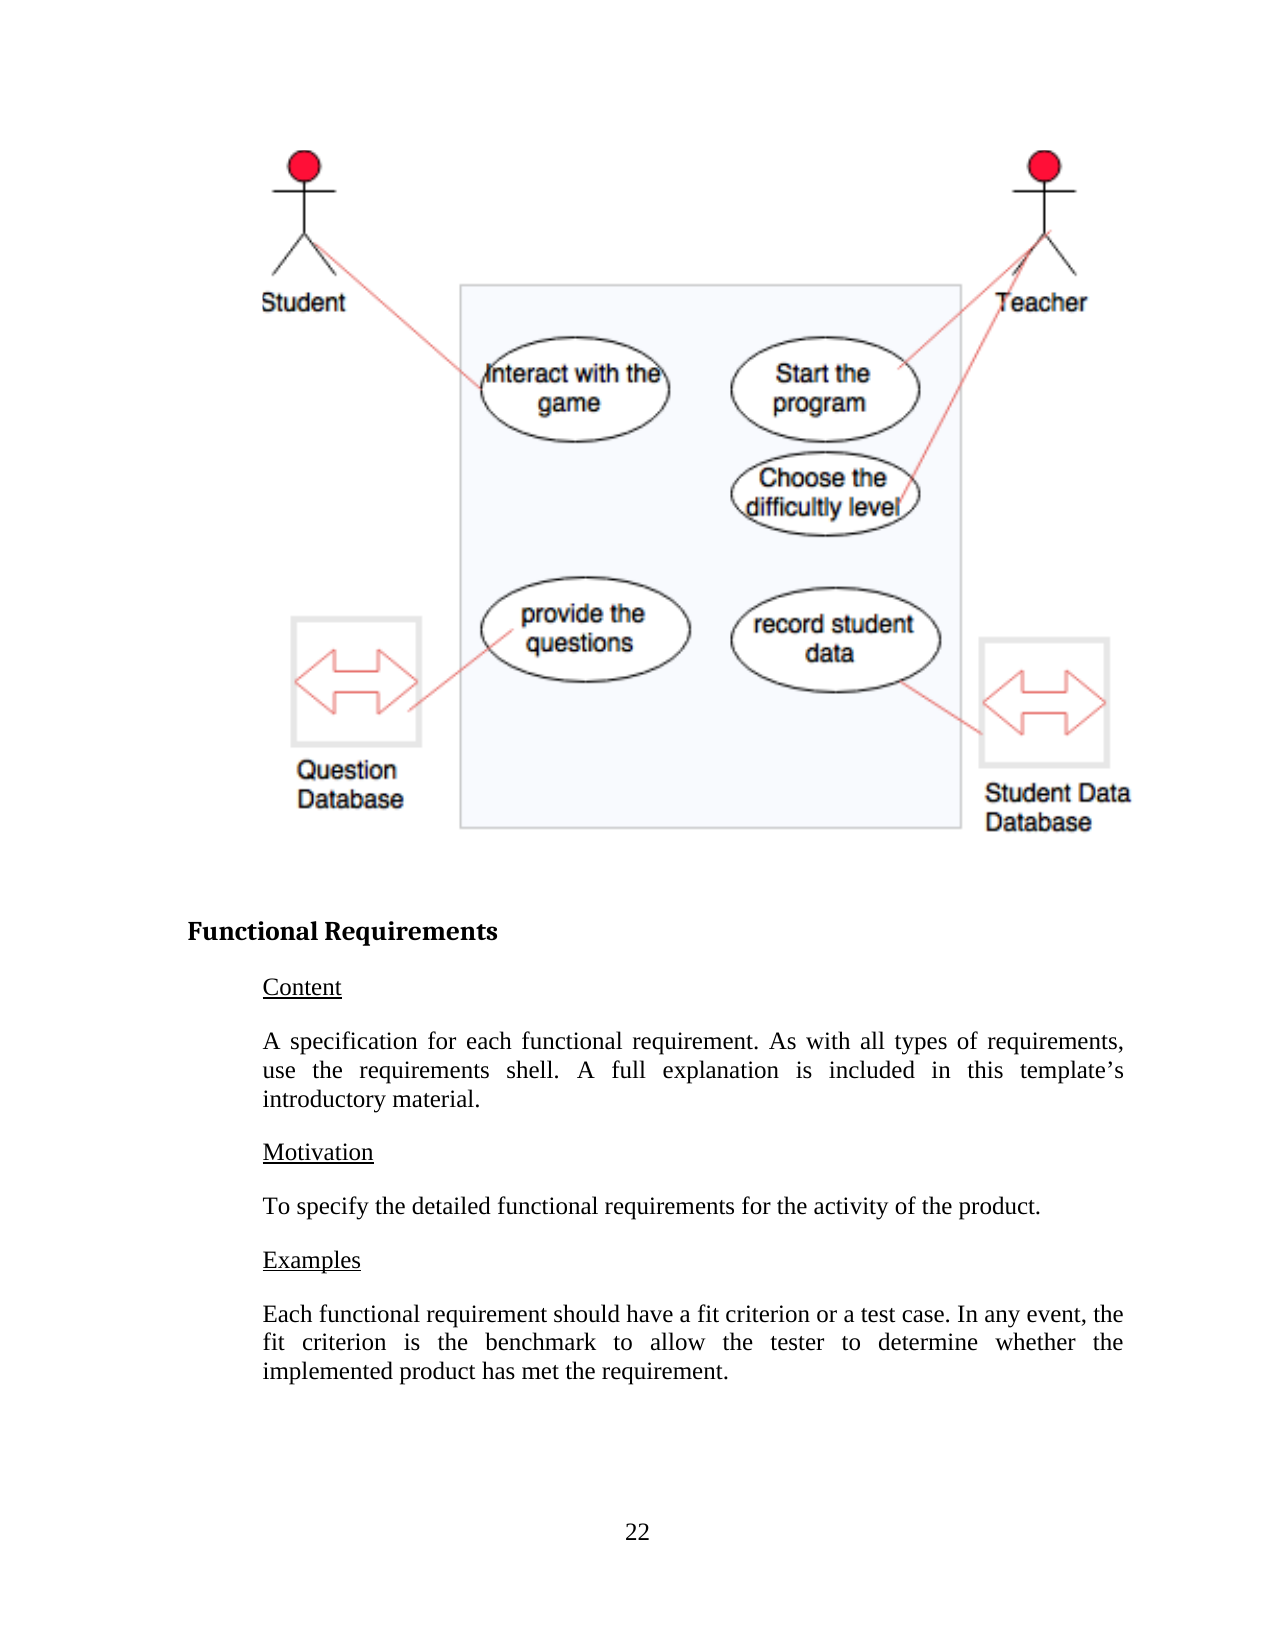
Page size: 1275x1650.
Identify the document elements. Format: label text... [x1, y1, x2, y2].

text Each functional requirement should have a fit criterion or a test case. In any event, the fit criterion is the benchmark to allow the tester to determine whether the implemented product has met the requirement. [262, 1299, 1125, 1385]
subtitle Examples [262, 1245, 1125, 1274]
subtitle Functional Requirements [187, 916, 1125, 947]
text To specify the detailed functional requirements for the activity of the product. [262, 1191, 1125, 1220]
picture [262, 150, 1171, 842]
text A specification for each functional requirement. As with all types of requirements, use the requirements shell. A full explanation is included in this template’s introductory material. [262, 1026, 1125, 1112]
subtitle Motivation [262, 1137, 1125, 1166]
subtitle Content [262, 972, 1125, 1001]
